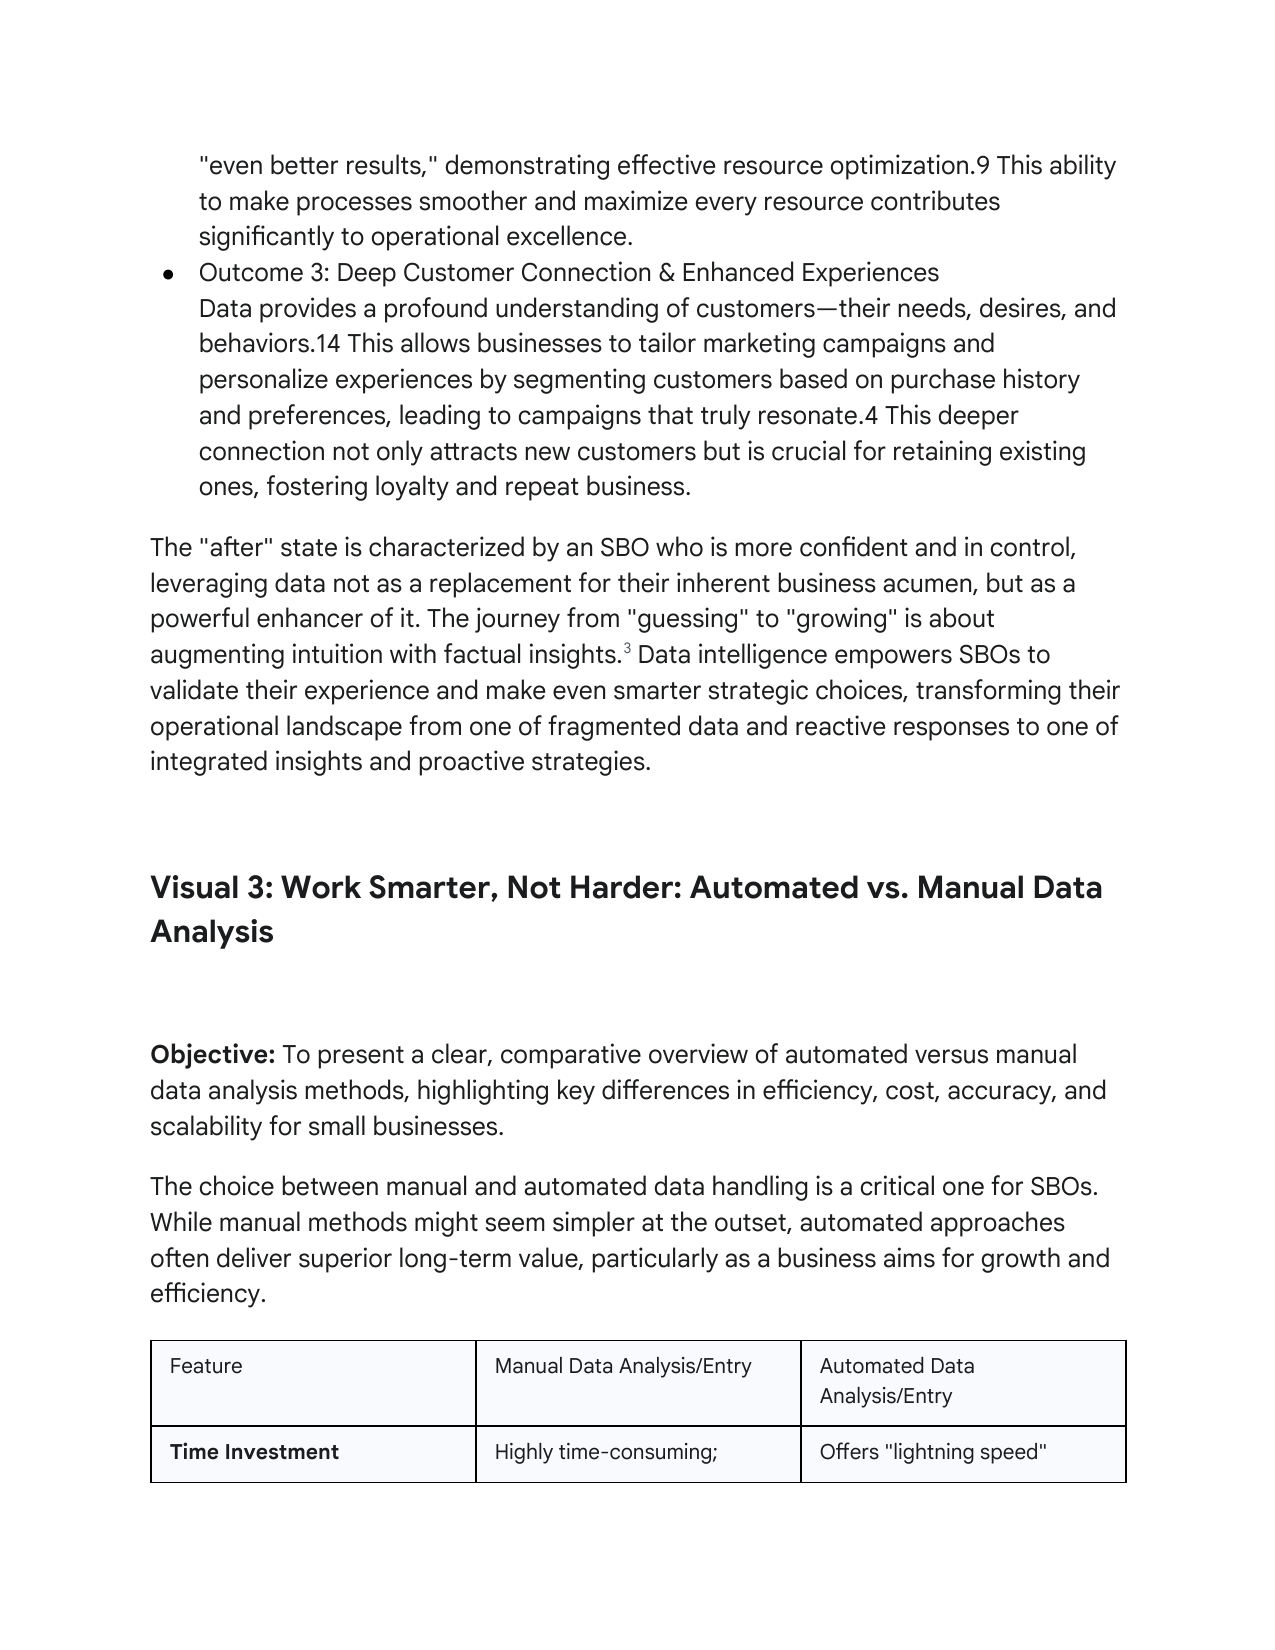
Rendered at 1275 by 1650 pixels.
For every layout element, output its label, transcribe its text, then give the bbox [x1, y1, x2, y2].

table_header Feature [152, 1341, 475, 1425]
text Objective: To present a clear, comparative overview of automated versus manual data analysis methods, highlighting key differences in efficiency, cost, accuracy, and scalability for small businesses. [150, 1039, 1125, 1142]
table_header Automated Data Analysis/Entry [802, 1341, 1125, 1425]
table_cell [802, 1427, 1125, 1482]
subtitle Visual 3: Work Smarter, Not Harder: Automated vs. Manual Data Analysis [150, 868, 1125, 952]
text The choice between manual and automated data handling is a critical one for SBOs. While manual methods might seem simpler at the outset, automated approaches often deliver superior long-term value, particularly as a business aims for growth and efficiency. [150, 1172, 1125, 1310]
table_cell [477, 1427, 800, 1482]
list Outcome 3: Deep Customer Connection & Enhanced Experiences Data provides a profound understanding of customers—their needs, desires, and behaviors.14 This allows businesses to tailor marketing campaigns and personalize experiences by segmenting customers based on purchase history and preferences, leading to campaigns that truly resonate.4 This deeper connection not only attracts new customers but is crucial for retaining existing ones, fostering loyalty and repeat business. [161, 257, 1125, 503]
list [161, 150, 1125, 253]
text The "after" state is characterized by an SBO who is more confident and in control, leveraging data not as a replacement for their inherent business acumen, but as a powerful enhancer of it. The journey from "guessing" to "growing" is about augmenting intuition with factual insights.3 Data intelligence empowers SBOs to validate their experience and make even smarter strategic choices, transforming their operational landscape from one of fragmented data and reactive responses to one of integrated insights and proactive strategies. [150, 532, 1125, 778]
table_header Manual Data Analysis/Entry [477, 1341, 800, 1425]
table_cell Time Investment [152, 1427, 475, 1482]
